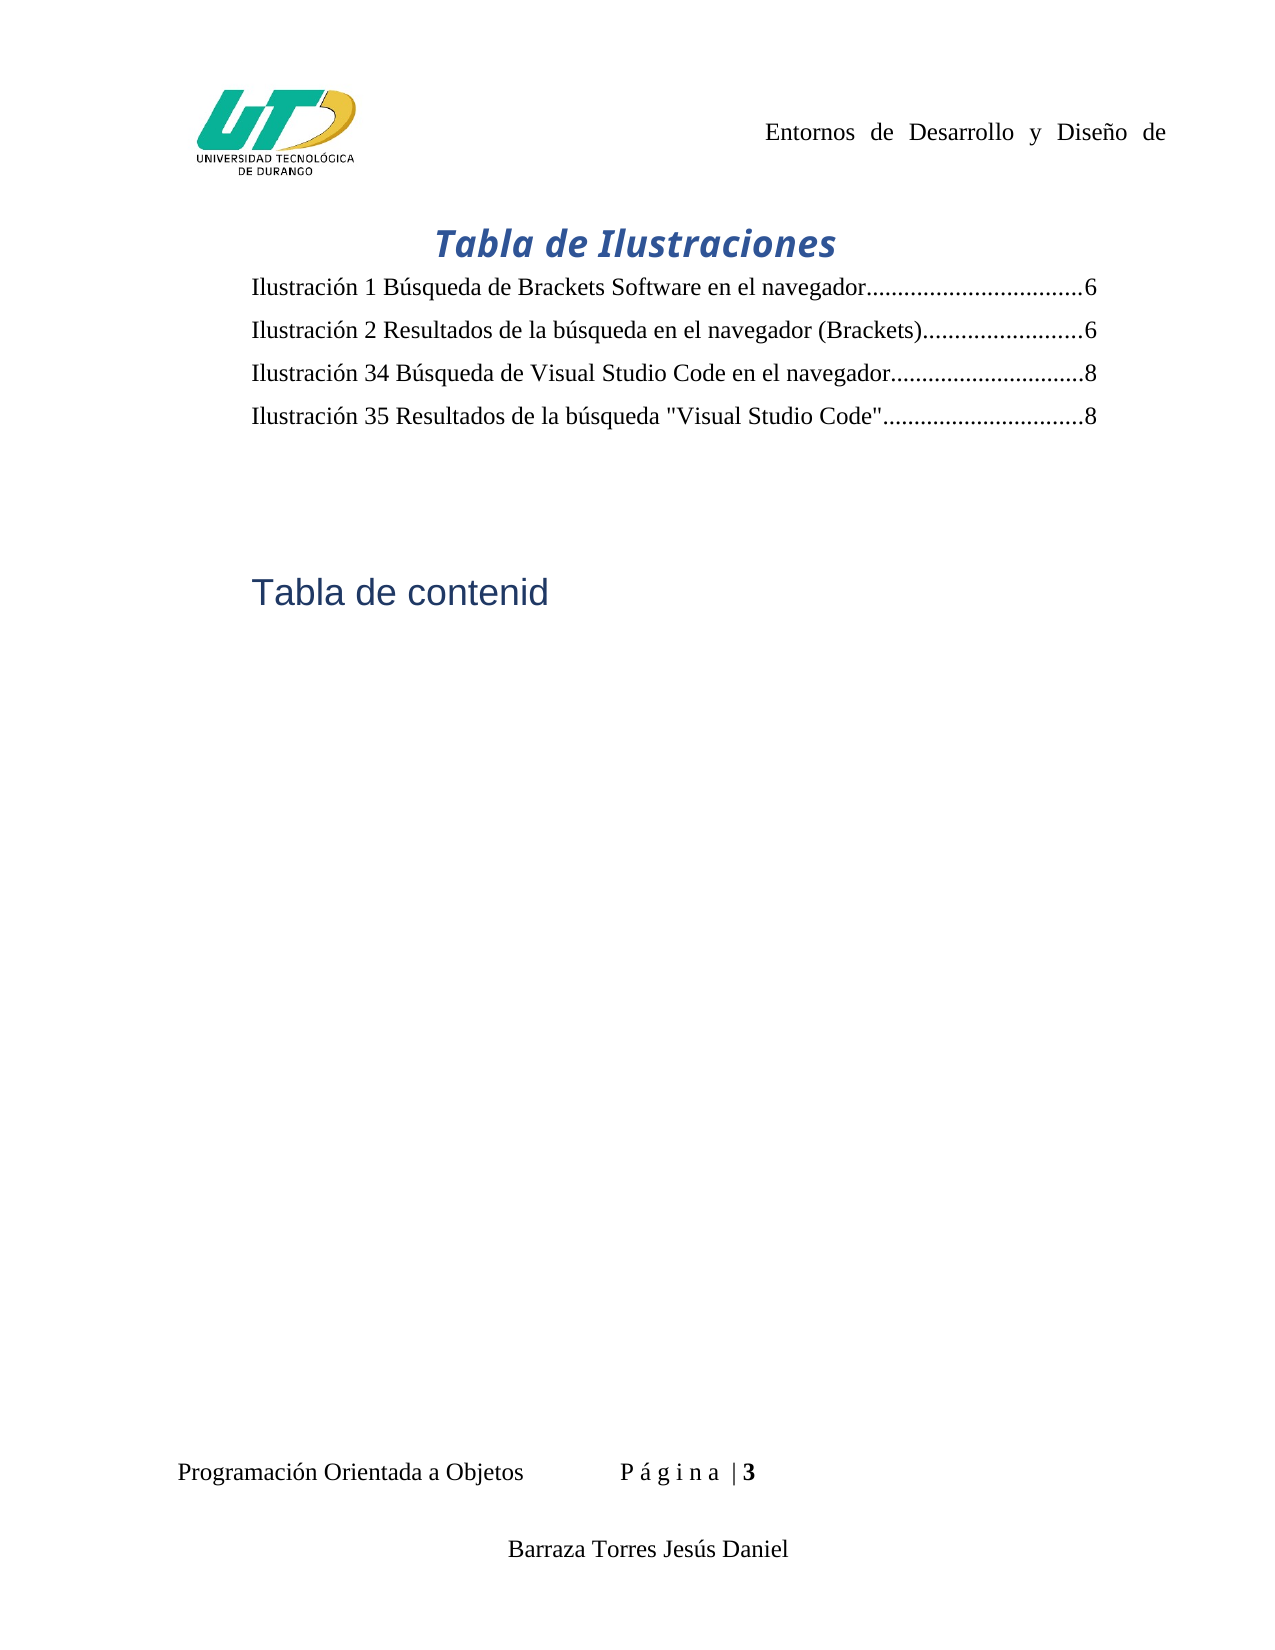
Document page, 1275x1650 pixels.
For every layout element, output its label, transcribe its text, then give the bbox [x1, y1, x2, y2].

text Ilustración 35 Resultados de la búsqueda "Visual Studio Code" 8 [177, 401, 1098, 430]
subtitle Tabla de Ilustraciones [177, 217, 1098, 268]
text Ilustración 1 Búsqueda de Brackets Software en el navegador 6 [177, 272, 1098, 301]
text Ilustración 2 Resultados de la búsqueda en el navegador (Brackets) 6 [177, 315, 1098, 344]
text Ilustración 34 Búsqueda de Visual Studio Code en el navegador 8 [177, 358, 1098, 387]
picture [177, 73, 374, 192]
